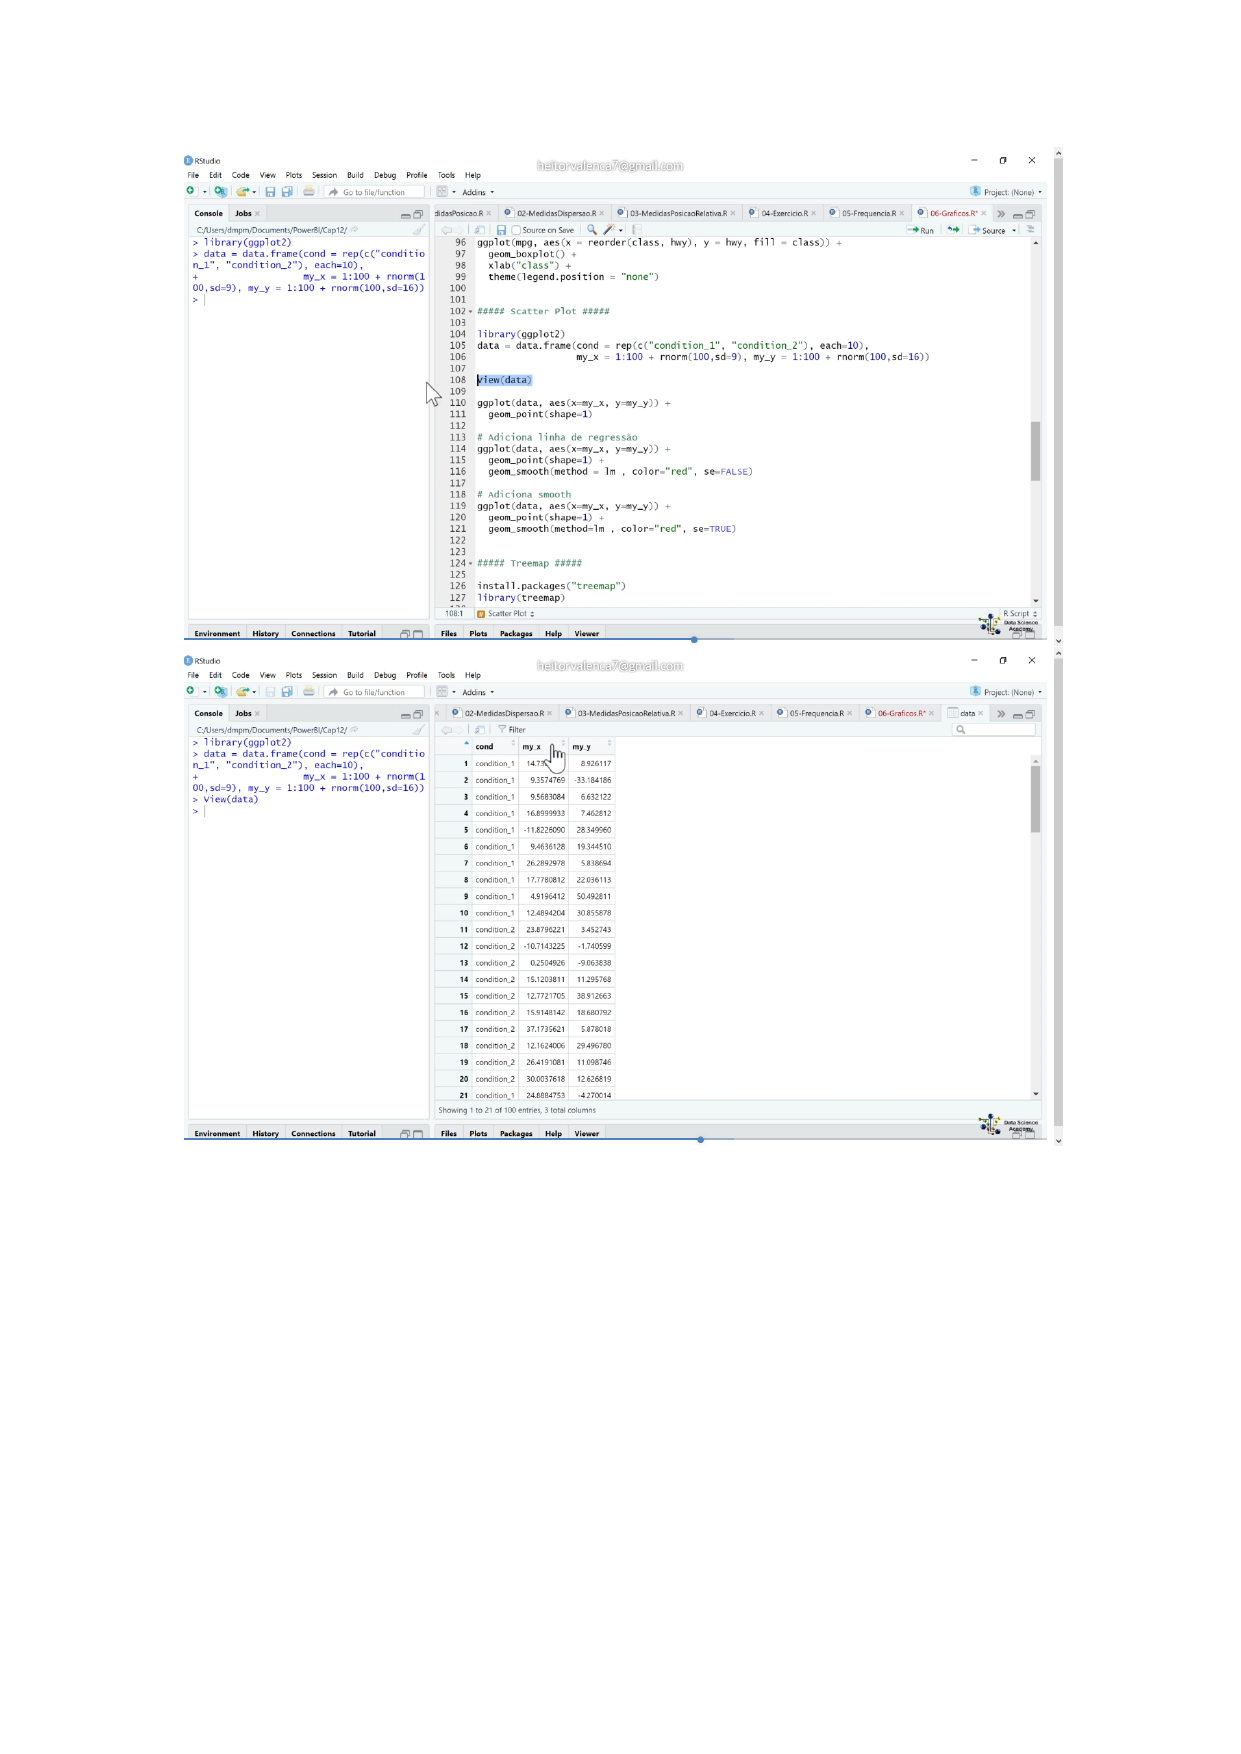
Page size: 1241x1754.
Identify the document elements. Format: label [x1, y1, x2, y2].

picture [177, 647, 1063, 1146]
picture [177, 147, 1063, 646]
